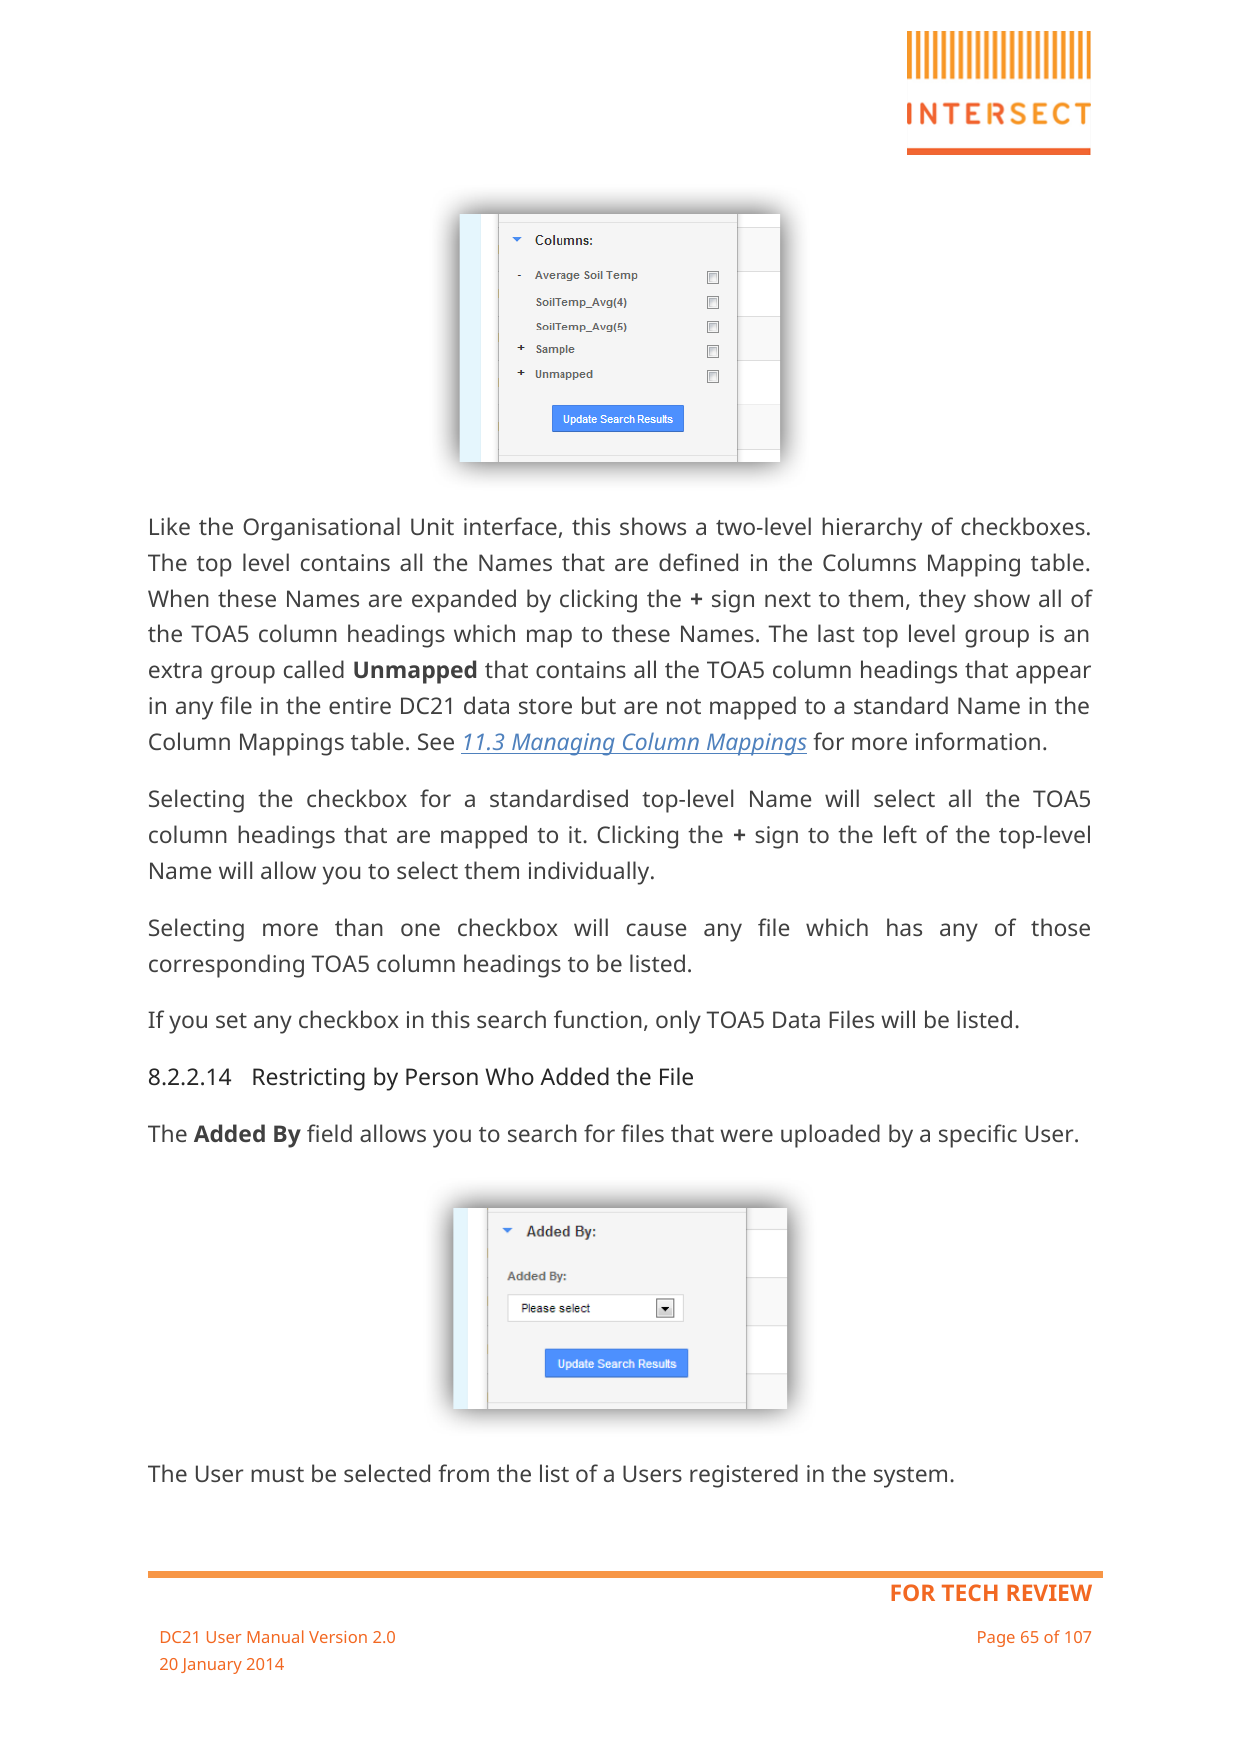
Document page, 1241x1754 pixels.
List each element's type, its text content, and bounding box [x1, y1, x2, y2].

subtitle Restricting by Person Who Added the File [148, 1061, 1092, 1092]
text Selecting more than one checkbox will cause any file which has any of those corresponding TOA5 column headings to be listed. [148, 912, 1092, 979]
picture [453, 1208, 788, 1409]
text Selecting the checkbox for a standardised top-level Name will select all the TOA5 column headings that are mapped to it. Clicking the + sign to the left of the top-level Name will allow you to select them individually. [148, 783, 1092, 886]
picture [459, 214, 781, 462]
picture [905, 29, 1093, 157]
text The User must be selected from the list of a Users registered in the system. [148, 1458, 1092, 1489]
text The Added By field allows you to search for files that were uploaded by a specific User. [148, 1118, 1092, 1149]
text If you set any checkbox in this search function, only TOA5 Data Files will be listed. [148, 1004, 1092, 1036]
